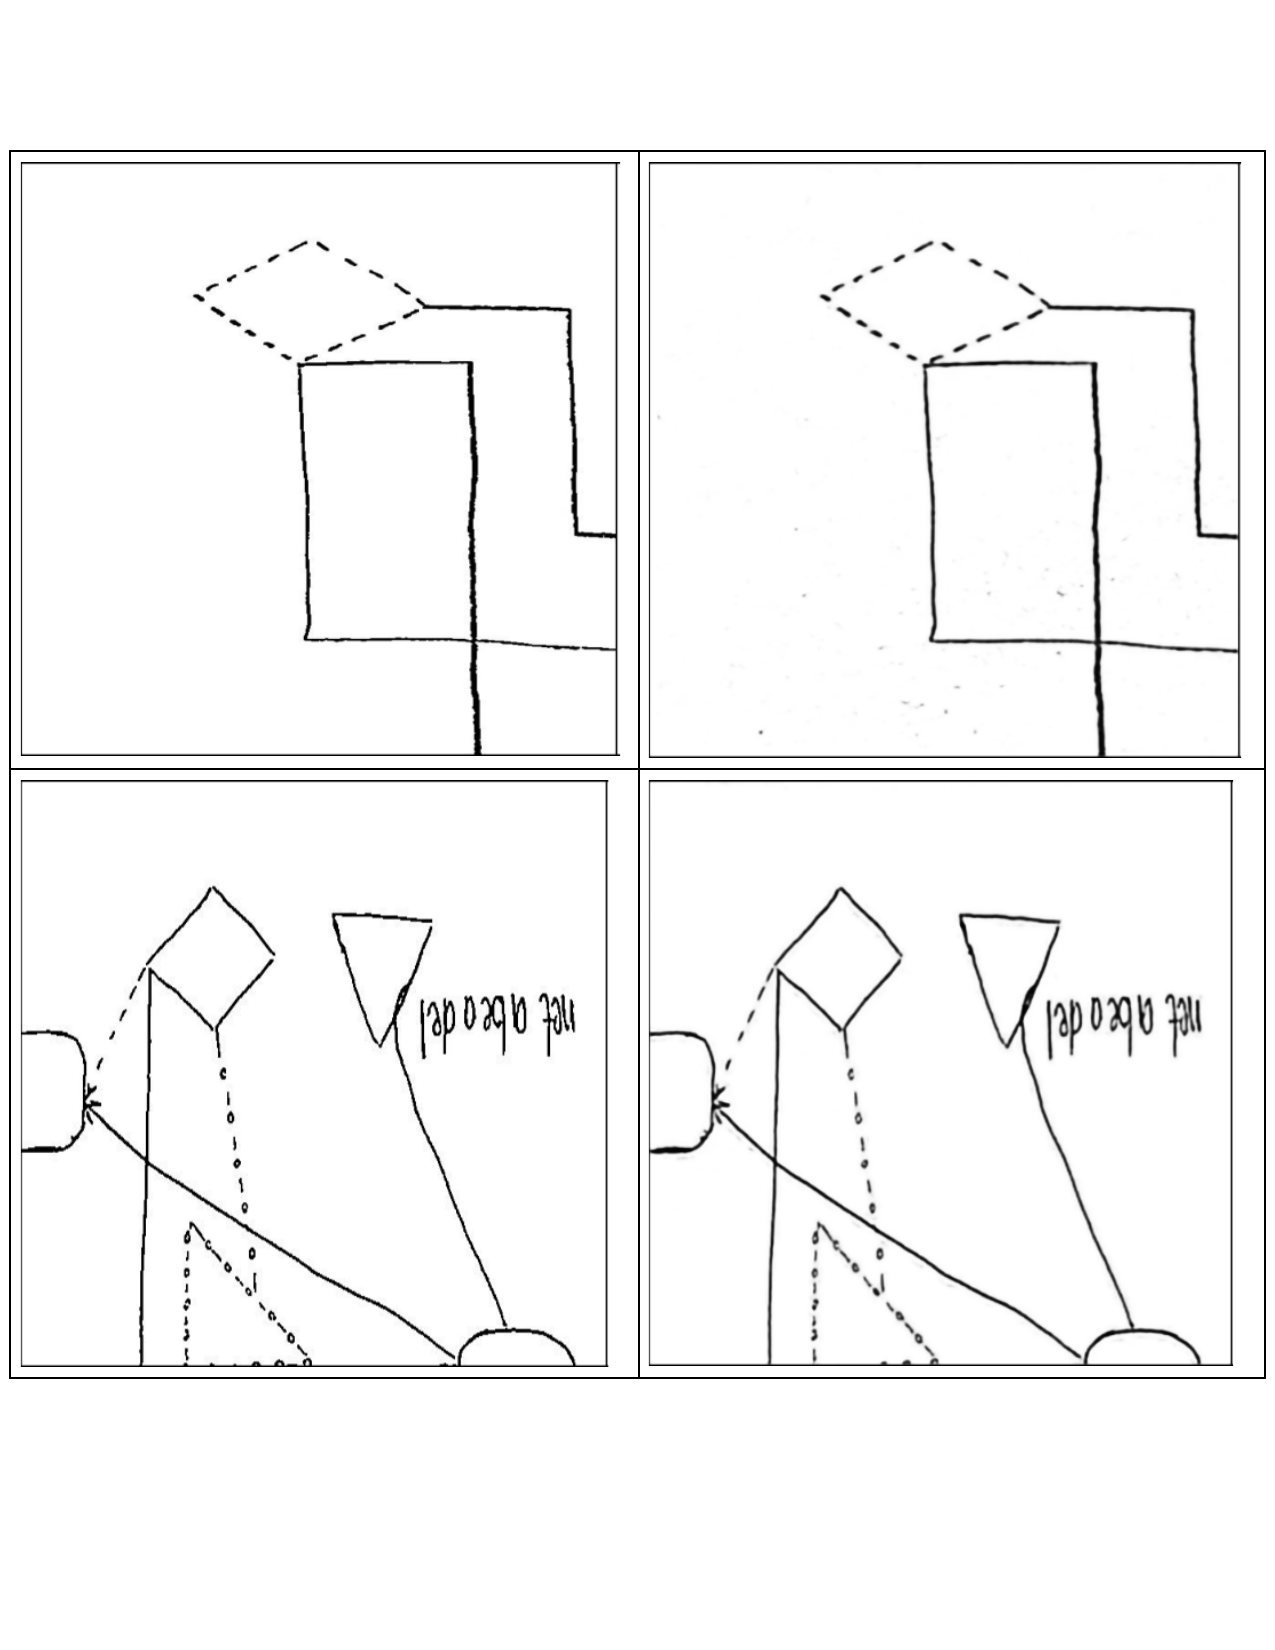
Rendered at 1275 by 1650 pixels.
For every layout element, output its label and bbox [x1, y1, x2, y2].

table_cell [640, 152, 1264, 768]
table_cell [11, 770, 638, 1377]
table_cell [640, 770, 1264, 1377]
picture [648, 780, 1234, 1366]
table_cell [11, 152, 638, 768]
picture [20, 780, 609, 1367]
picture [20, 162, 621, 756]
picture [648, 162, 1242, 758]
